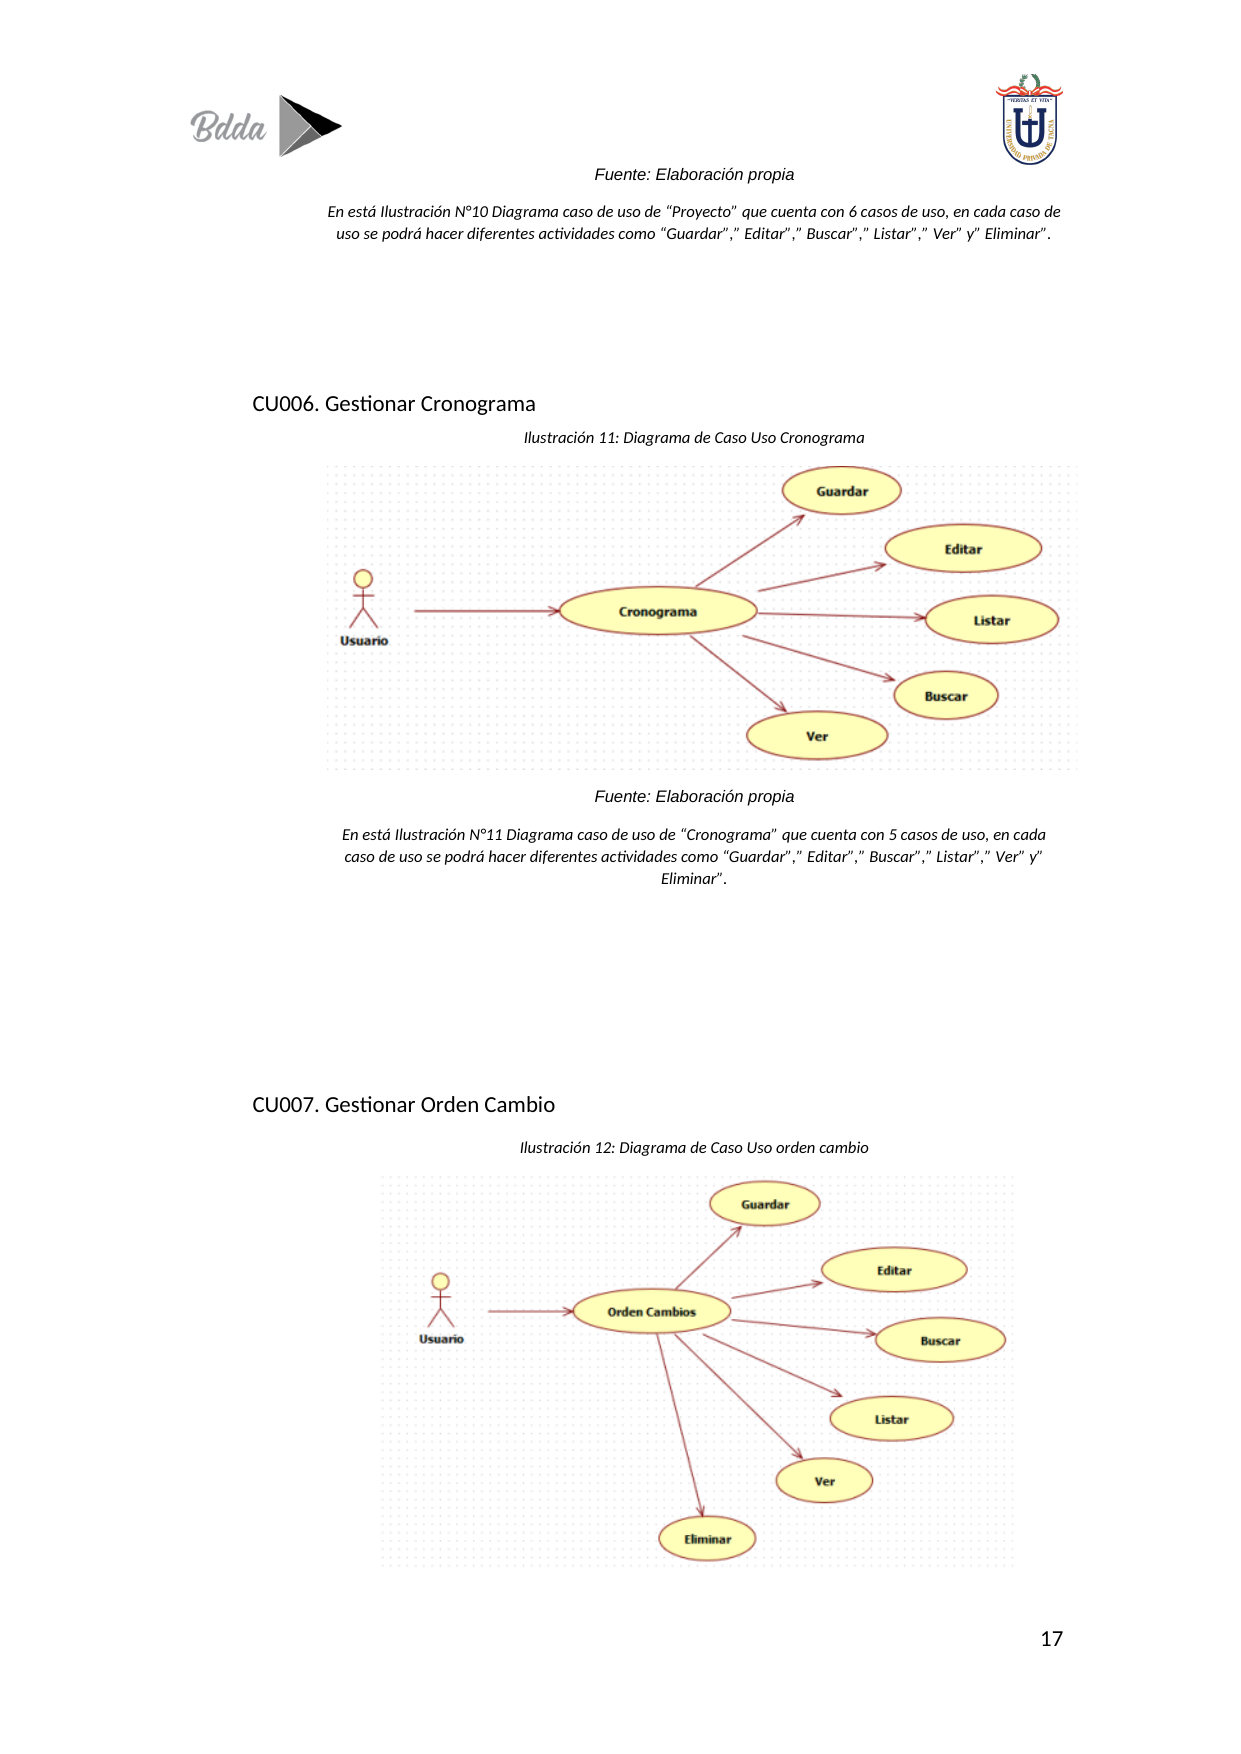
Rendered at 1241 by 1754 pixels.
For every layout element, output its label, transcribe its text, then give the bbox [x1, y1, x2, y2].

text En está Ilustración N°11 Diagrama caso de uso de “Cronograma” que cuenta con 5 casos de uso, en cada caso de uso se podrá hacer diferentes actividades como “Guardar”,” Editar”,” Buscar”,” Listar”,” Ver” y” Eliminar”. [327, 824, 1063, 888]
text Ilustración 12: Diagrama de Caso Uso orden cambio [327, 1137, 1063, 1157]
text CU007. Gestionar Orden Cambio [177, 1090, 1063, 1118]
picture [376, 1175, 1014, 1571]
subtitle CU006. Gestionar Cronograma [252, 389, 1063, 417]
text Ilustración 11: Diagrama de Caso Uso Cronograma [327, 428, 1063, 448]
text Fuente: Elaboración propia [327, 787, 1063, 806]
picture [995, 73, 1063, 165]
text Fuente: Elaboración propia [327, 164, 1063, 183]
text En está Ilustración N°10 Diagrama caso de uso de “Proyecto” que cuenta con 6 casos de uso, en cada caso de uso se podrá hacer diferentes actividades como “Guardar”,” Editar”,” Buscar”,” Listar”,” Ver” y” Eliminar”. [327, 202, 1063, 244]
picture [327, 466, 1078, 770]
picture [177, 83, 350, 165]
